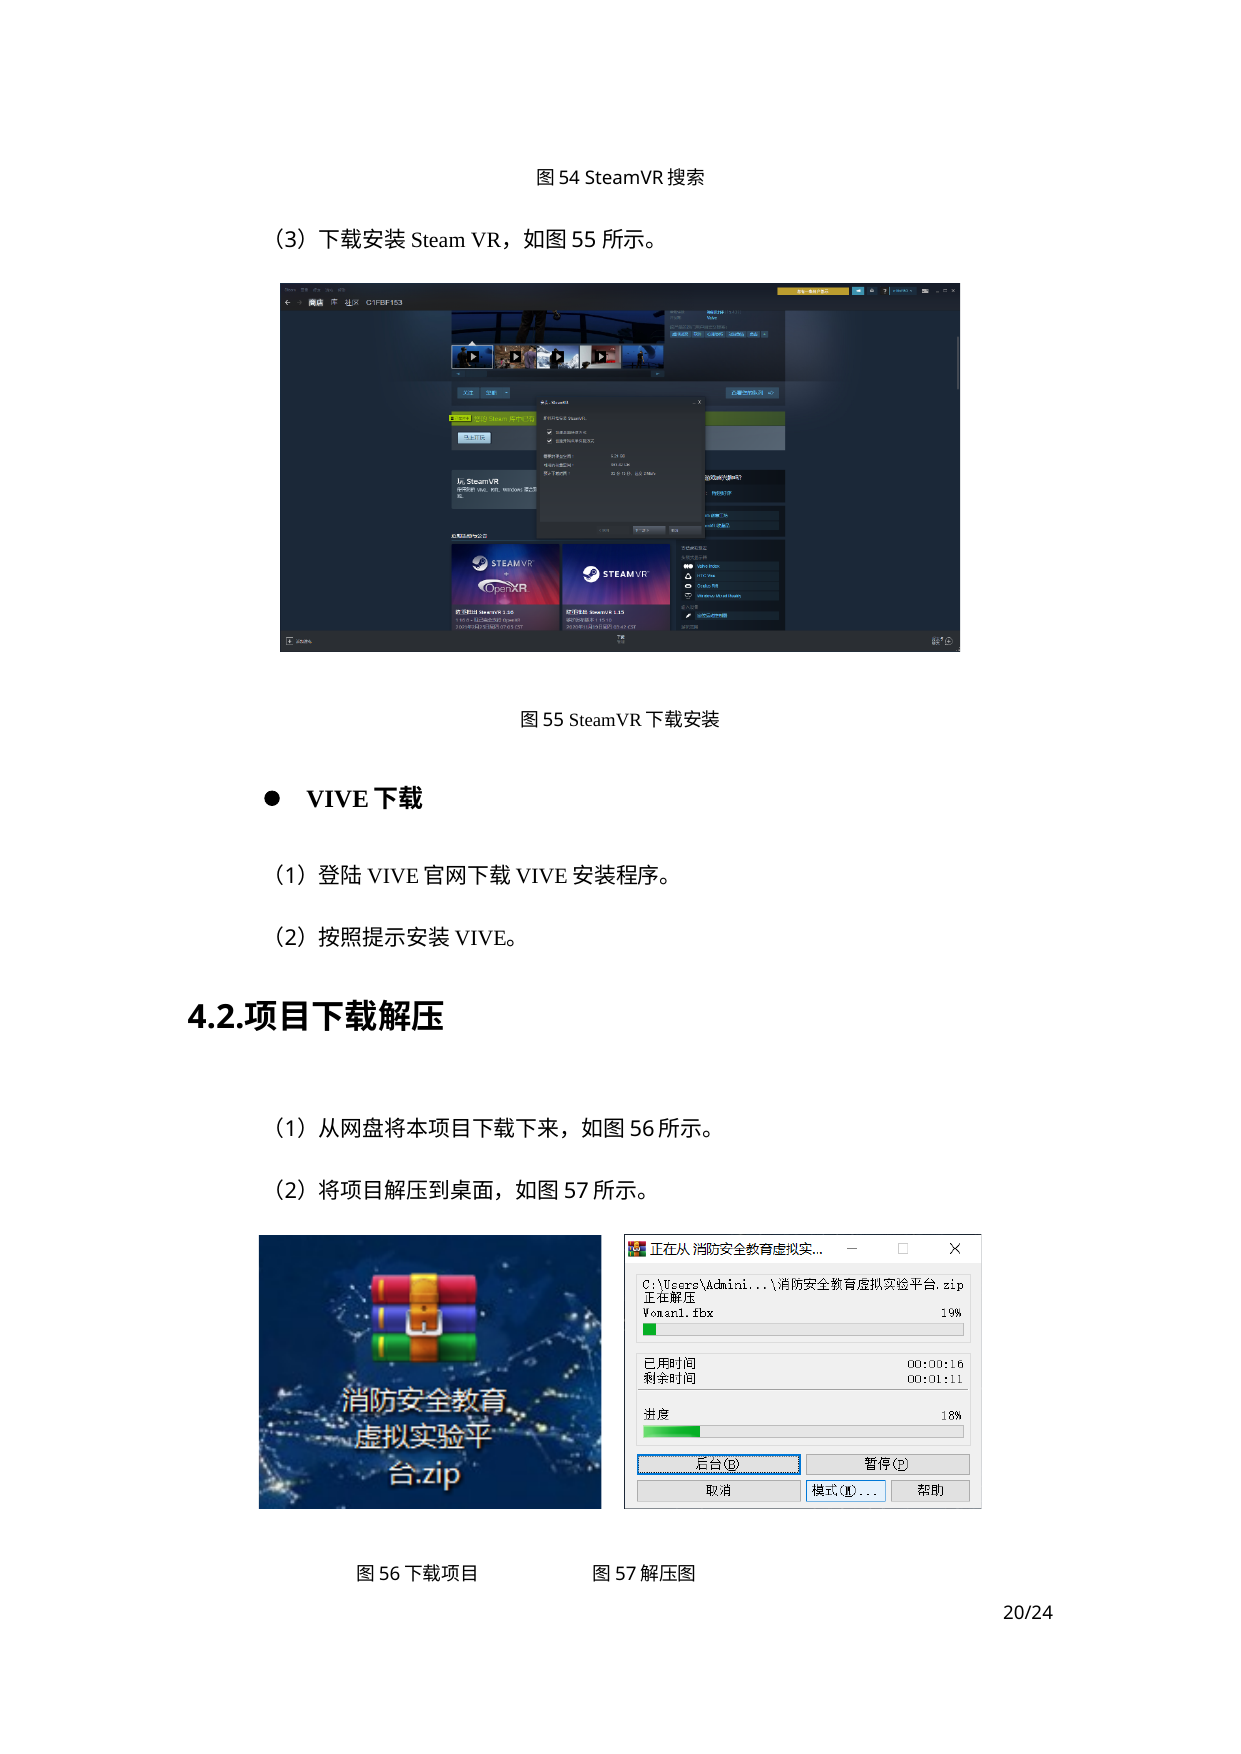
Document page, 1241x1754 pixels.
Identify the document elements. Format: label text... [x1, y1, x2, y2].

text （3）下载安装Steam VR，如图55 所示。 [187, 221, 1053, 254]
text 图54 SteamVR搜索 [187, 160, 1053, 192]
text 图56下载项目 图57解压图 [187, 1556, 1053, 1588]
picture [258, 1235, 602, 1509]
picture [280, 283, 961, 652]
text （1）登陆VIVE官网下载VIVE安装程序。 [187, 858, 1053, 891]
picture [624, 1234, 982, 1509]
subtitle 4.2.项目下载解压 [187, 981, 1053, 1046]
text （2）按照提示安装VIVE。 [187, 920, 1053, 952]
text 图55 SteamVR下载安装 [187, 702, 1053, 735]
text （1）从网盘将本项目下载下来，如图56所示。 [187, 1111, 1053, 1143]
text （2）将项目解压到桌面，如图57所示。 [187, 1173, 1053, 1205]
list VIVE下载 [262, 764, 1053, 829]
